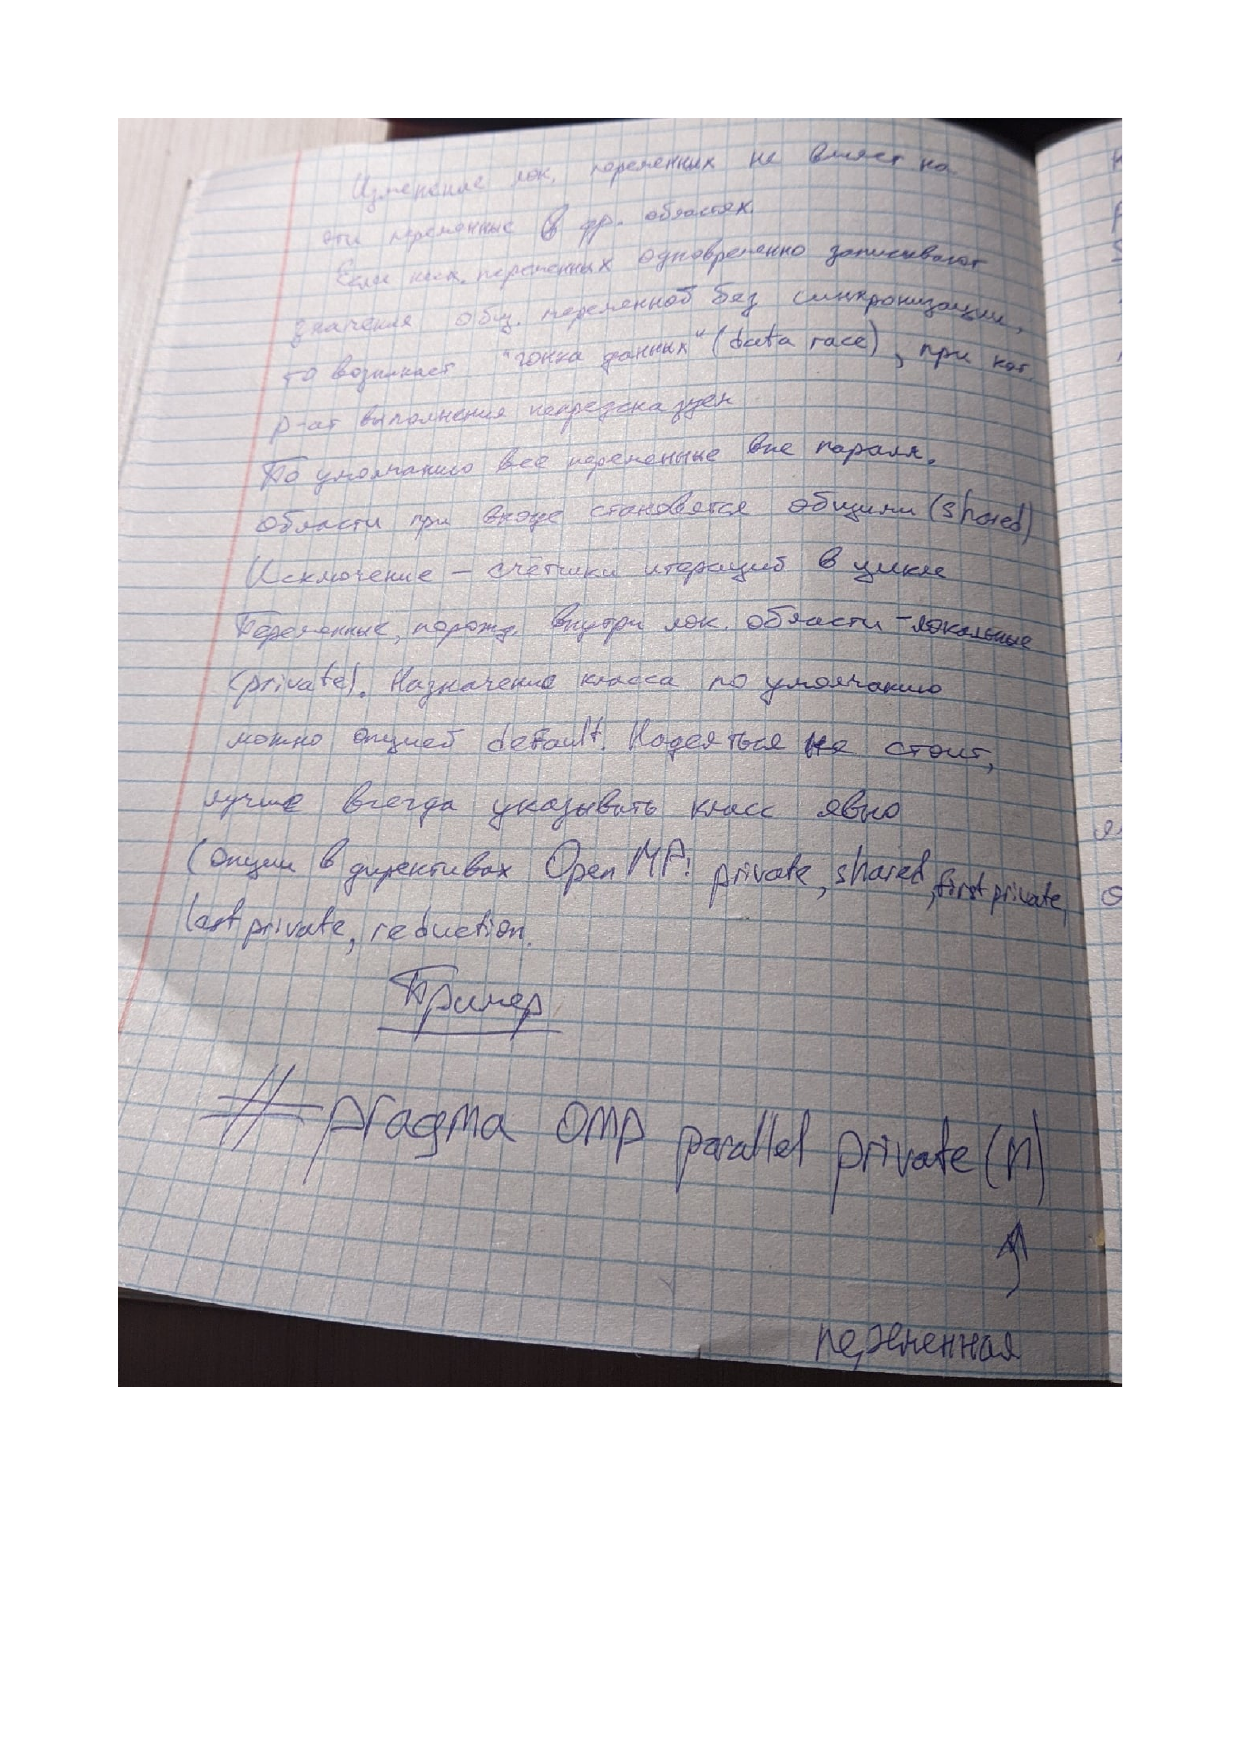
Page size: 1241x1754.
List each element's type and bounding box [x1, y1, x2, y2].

picture [118, 118, 1123, 1387]
